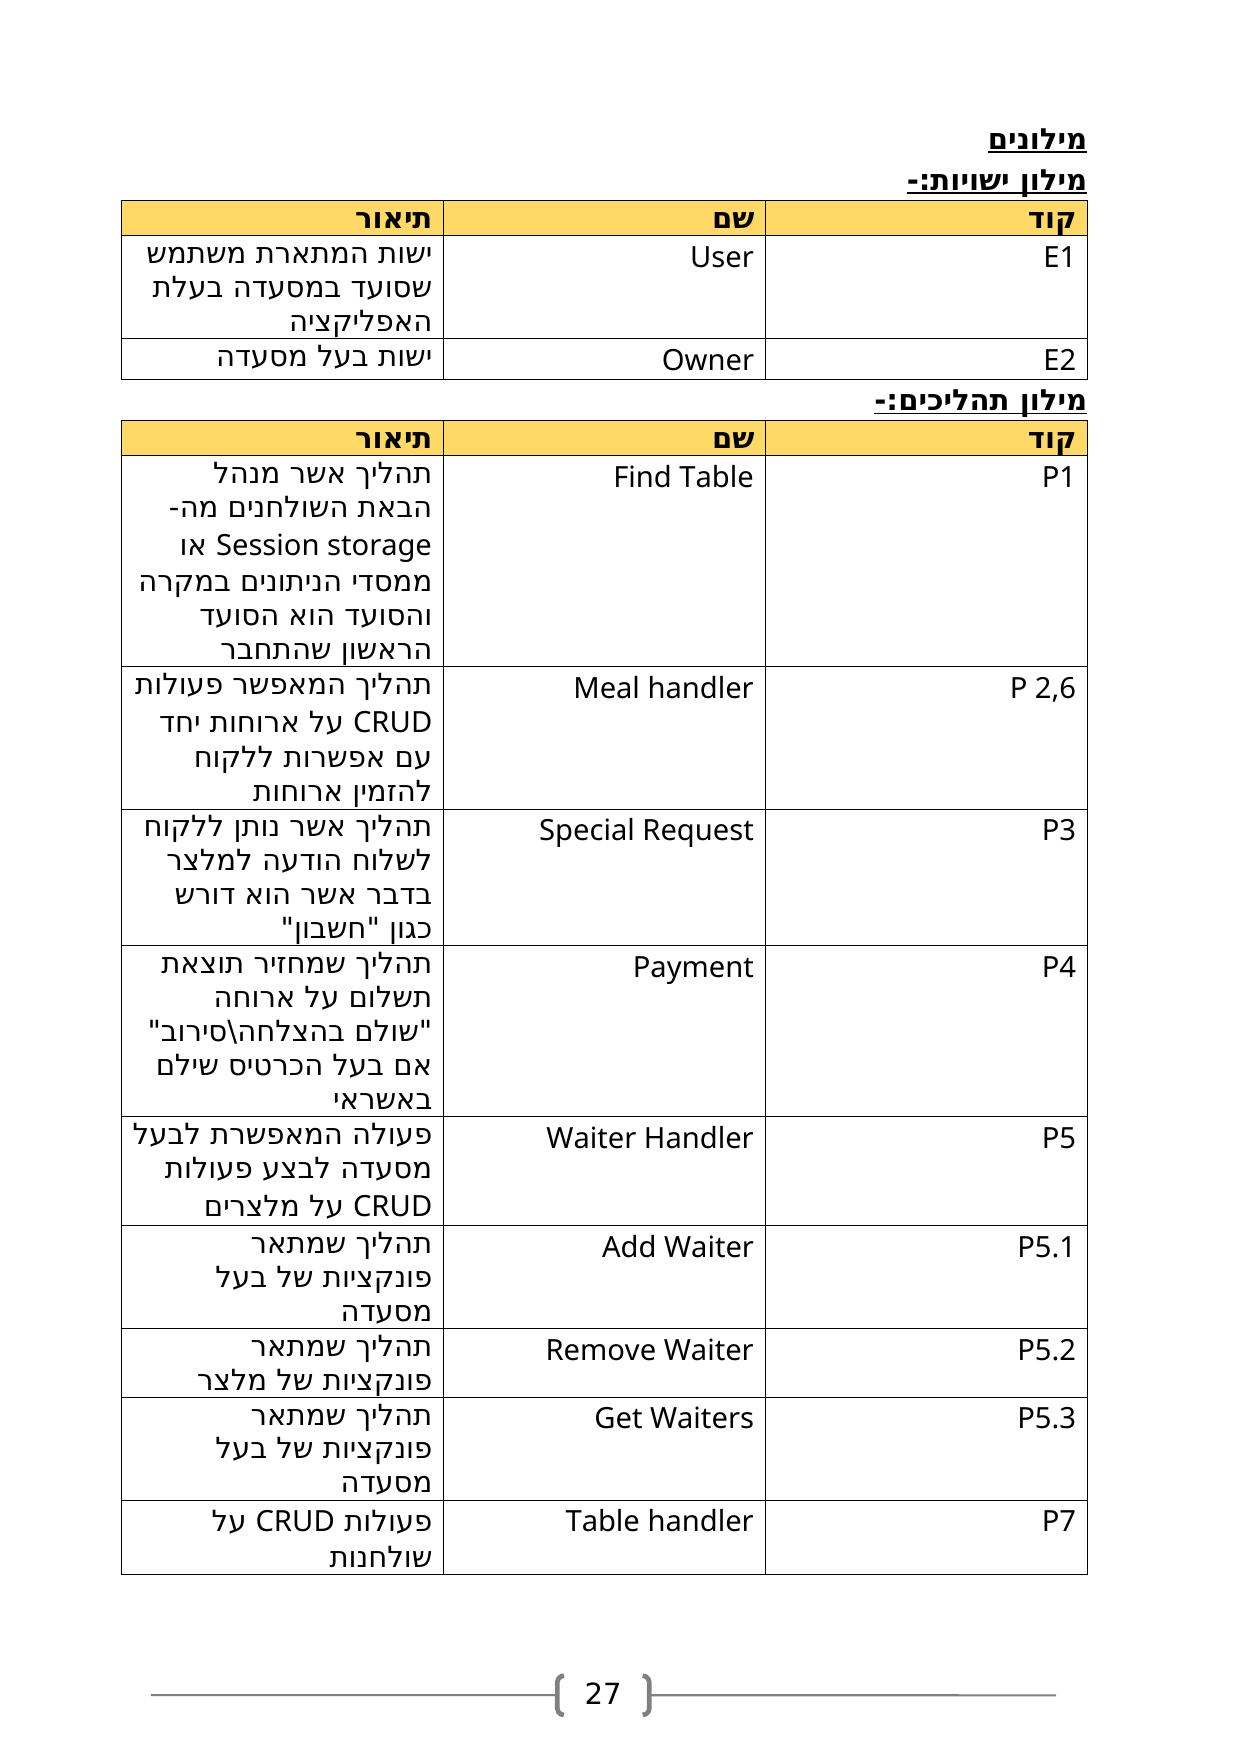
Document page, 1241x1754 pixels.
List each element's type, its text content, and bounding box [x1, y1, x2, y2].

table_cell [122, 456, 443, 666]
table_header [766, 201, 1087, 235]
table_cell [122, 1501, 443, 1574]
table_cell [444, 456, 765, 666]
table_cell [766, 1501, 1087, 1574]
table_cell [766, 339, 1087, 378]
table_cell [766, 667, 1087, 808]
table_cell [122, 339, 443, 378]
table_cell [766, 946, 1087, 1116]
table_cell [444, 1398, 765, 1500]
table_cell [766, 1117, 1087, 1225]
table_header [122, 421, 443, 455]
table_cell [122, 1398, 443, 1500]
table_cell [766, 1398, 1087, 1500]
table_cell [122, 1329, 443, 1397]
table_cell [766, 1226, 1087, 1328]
subtitle מילון ישויות:- [119, 163, 1087, 197]
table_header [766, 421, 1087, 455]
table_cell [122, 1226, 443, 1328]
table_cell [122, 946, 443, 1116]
subtitle מילון תהליכים:- [119, 384, 1087, 418]
subtitle מילונים [119, 122, 1087, 156]
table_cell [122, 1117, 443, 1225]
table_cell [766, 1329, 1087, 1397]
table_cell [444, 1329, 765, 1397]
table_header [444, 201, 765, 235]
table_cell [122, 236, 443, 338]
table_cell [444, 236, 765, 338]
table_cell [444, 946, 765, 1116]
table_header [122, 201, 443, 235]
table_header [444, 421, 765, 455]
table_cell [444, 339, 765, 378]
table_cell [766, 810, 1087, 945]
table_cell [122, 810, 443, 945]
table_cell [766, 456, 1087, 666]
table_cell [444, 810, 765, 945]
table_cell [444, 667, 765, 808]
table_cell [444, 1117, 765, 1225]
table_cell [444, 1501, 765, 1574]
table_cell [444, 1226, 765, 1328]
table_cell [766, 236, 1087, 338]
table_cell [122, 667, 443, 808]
